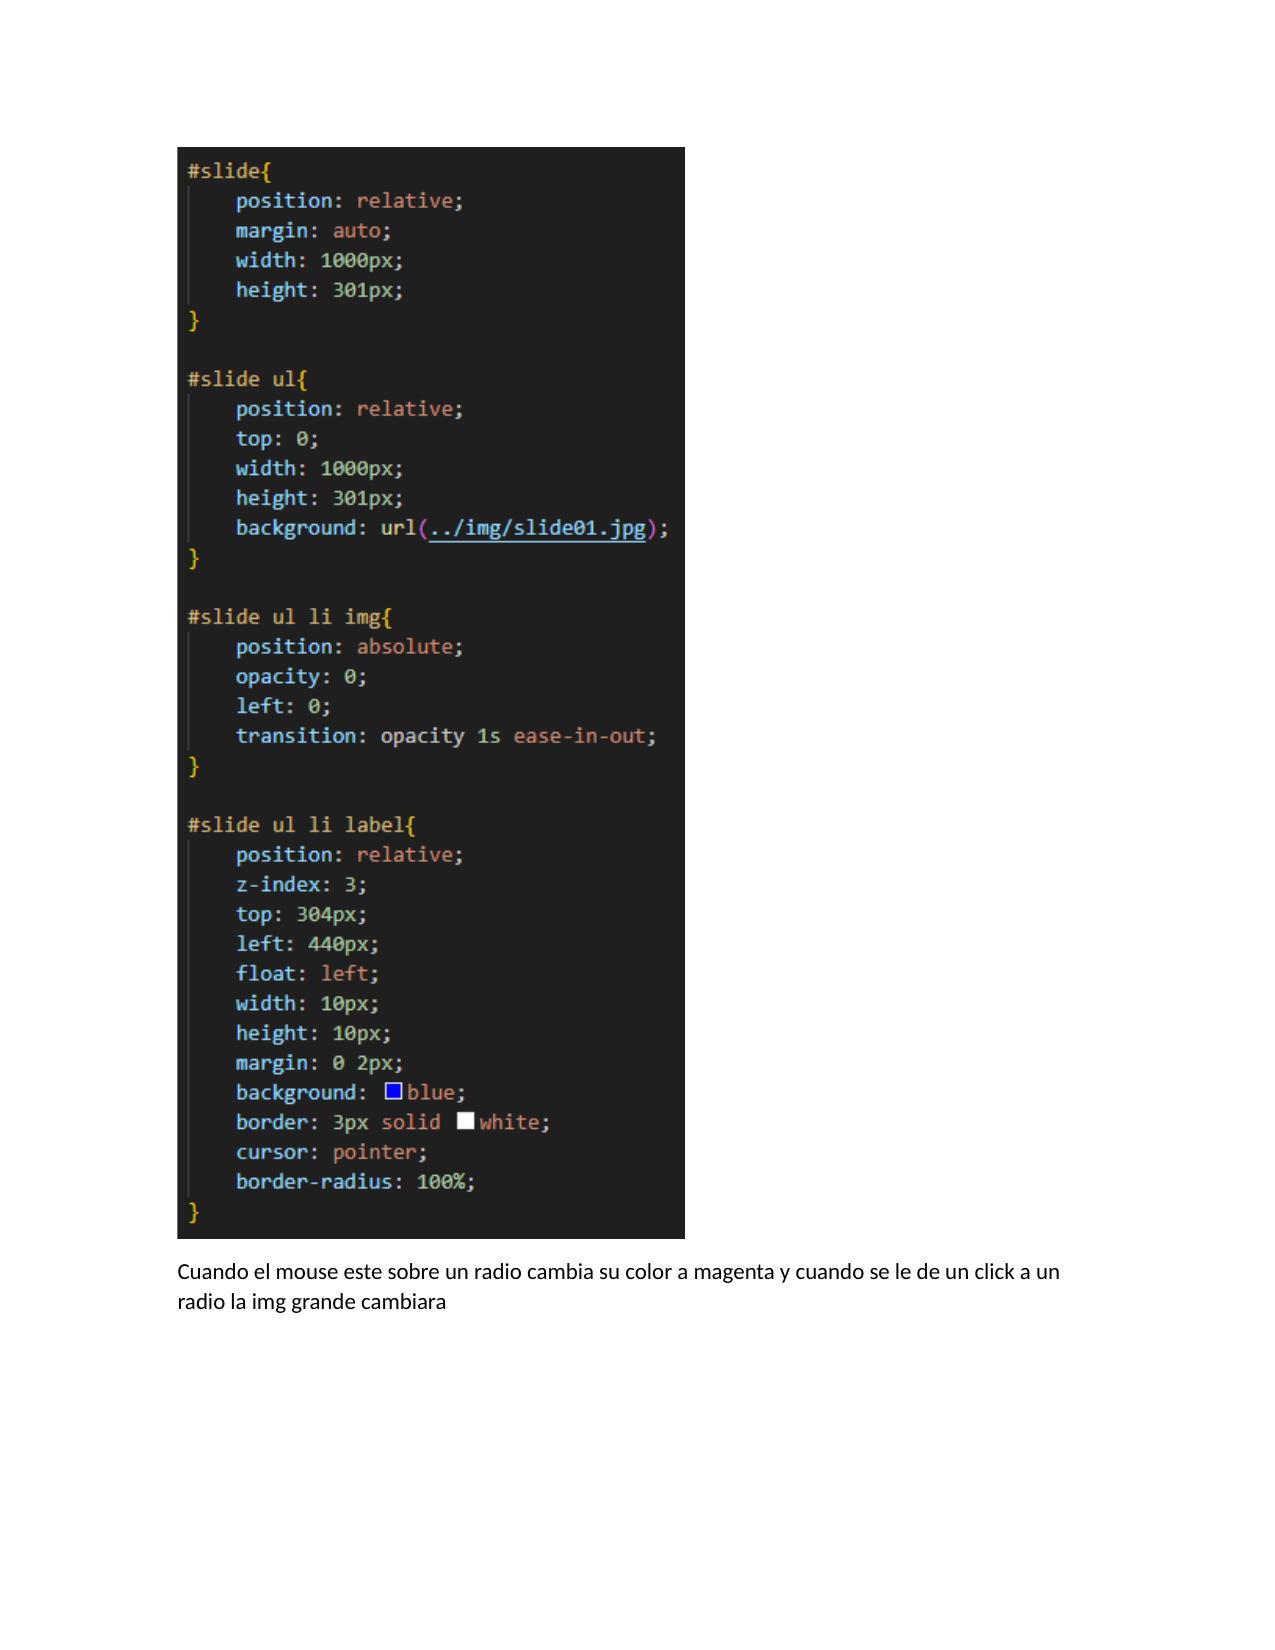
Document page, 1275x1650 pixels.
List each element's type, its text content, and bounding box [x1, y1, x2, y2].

text Cuando el mouse este sobre un radio cambia su color a magenta y cuando se le de un click a un radio la img grande cambiara [177, 1257, 1098, 1315]
picture [177, 147, 685, 1239]
